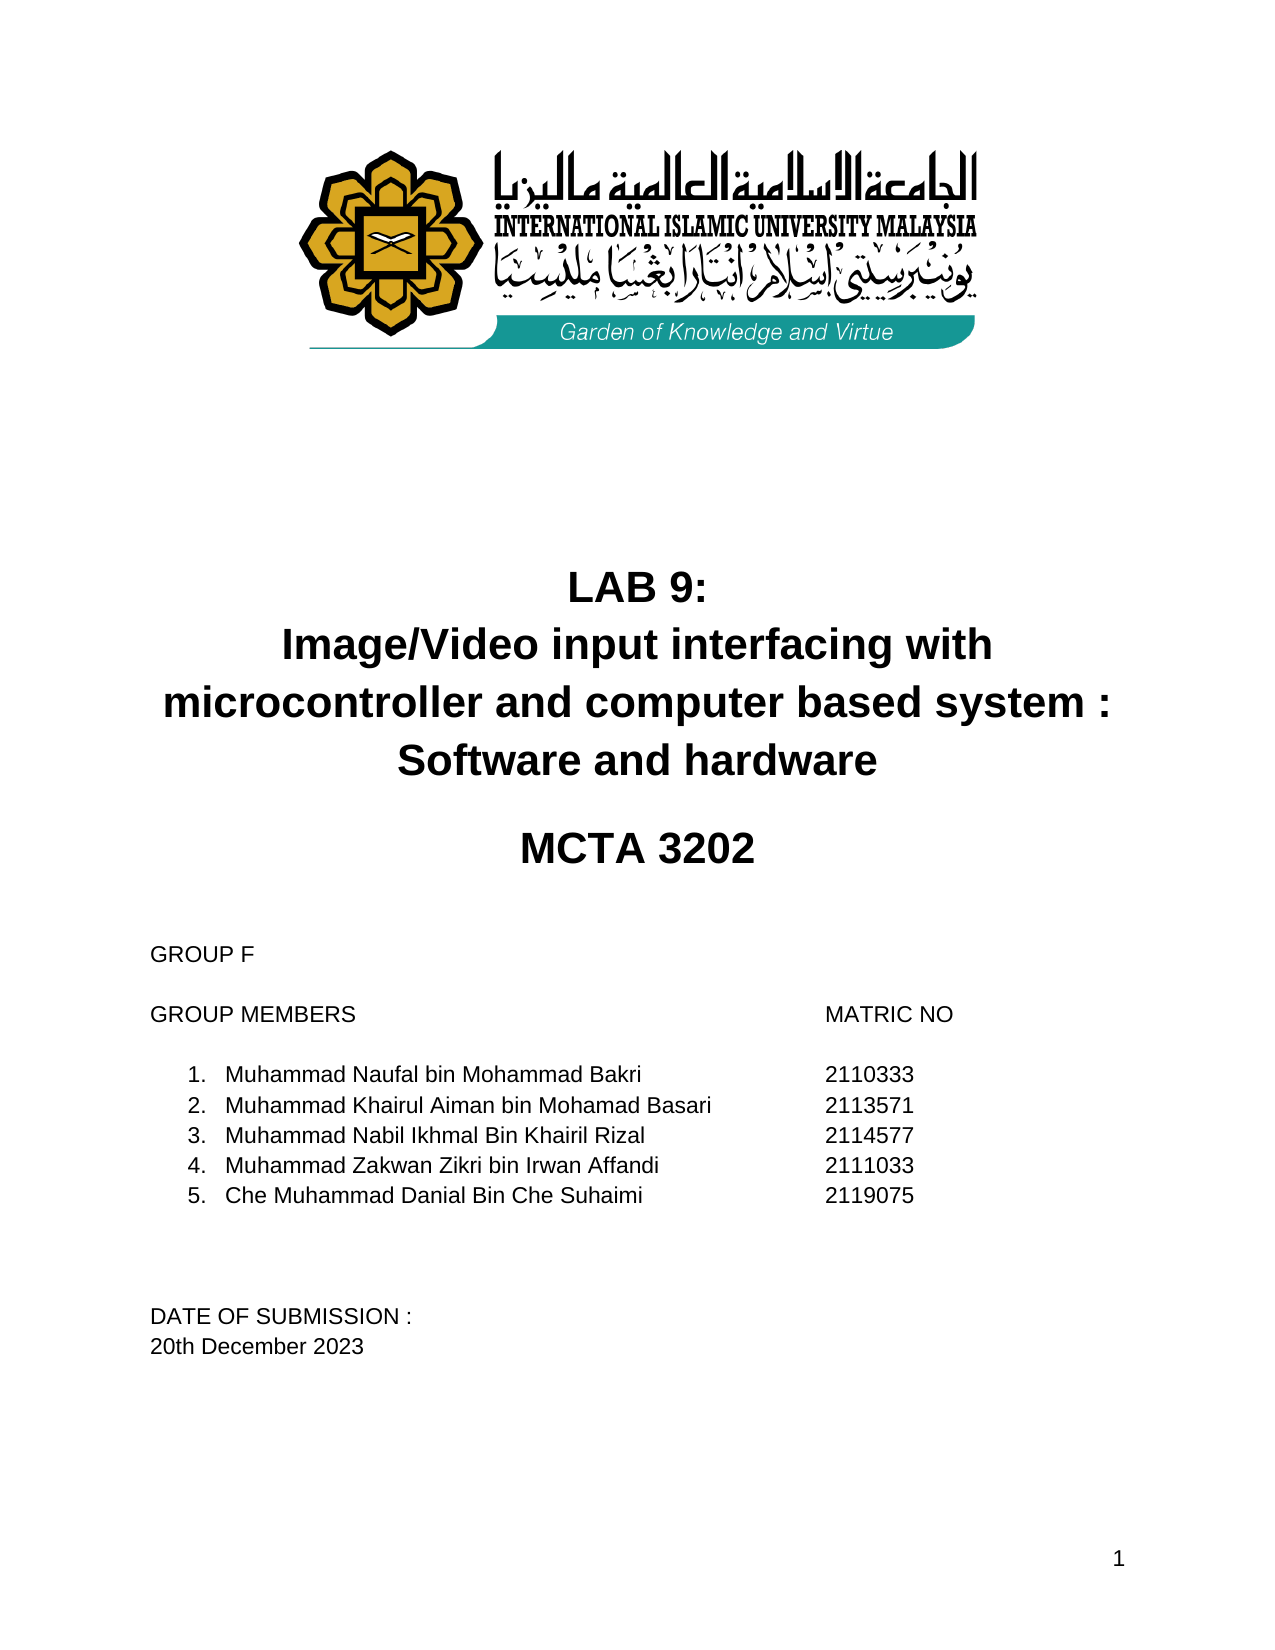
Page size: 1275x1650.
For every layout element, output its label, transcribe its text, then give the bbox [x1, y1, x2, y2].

text MCTA 3202 [150, 822, 1125, 873]
list Muhammad Naufal bin Mohammad Bakri 2110333 [187, 1061, 1125, 1088]
picture [298, 150, 977, 349]
text GROUP MEMBERS MATRIC NO [150, 1001, 1125, 1027]
text GROUP F [150, 941, 1125, 967]
text Image/Video input interfacing with microcontroller and computer based system : Software and hardware [150, 619, 1125, 785]
list Muhammad Khairul Aiman bin Mohamad Basari 2113571 [187, 1092, 1125, 1118]
text 20th December 2023 [150, 1333, 1125, 1360]
list Che Muhammad Danial Bin Che Suhaimi 2119075 [187, 1182, 1125, 1209]
list Muhammad Zakwan Zikri bin Irwan Affandi 2111033 [187, 1152, 1125, 1178]
list Muhammad Nabil Ikhmal Bin Khairil Rizal 2114577 [187, 1122, 1125, 1148]
text DATE OF SUBMISSION : [150, 1303, 1125, 1329]
text LAB 9: [150, 561, 1125, 611]
